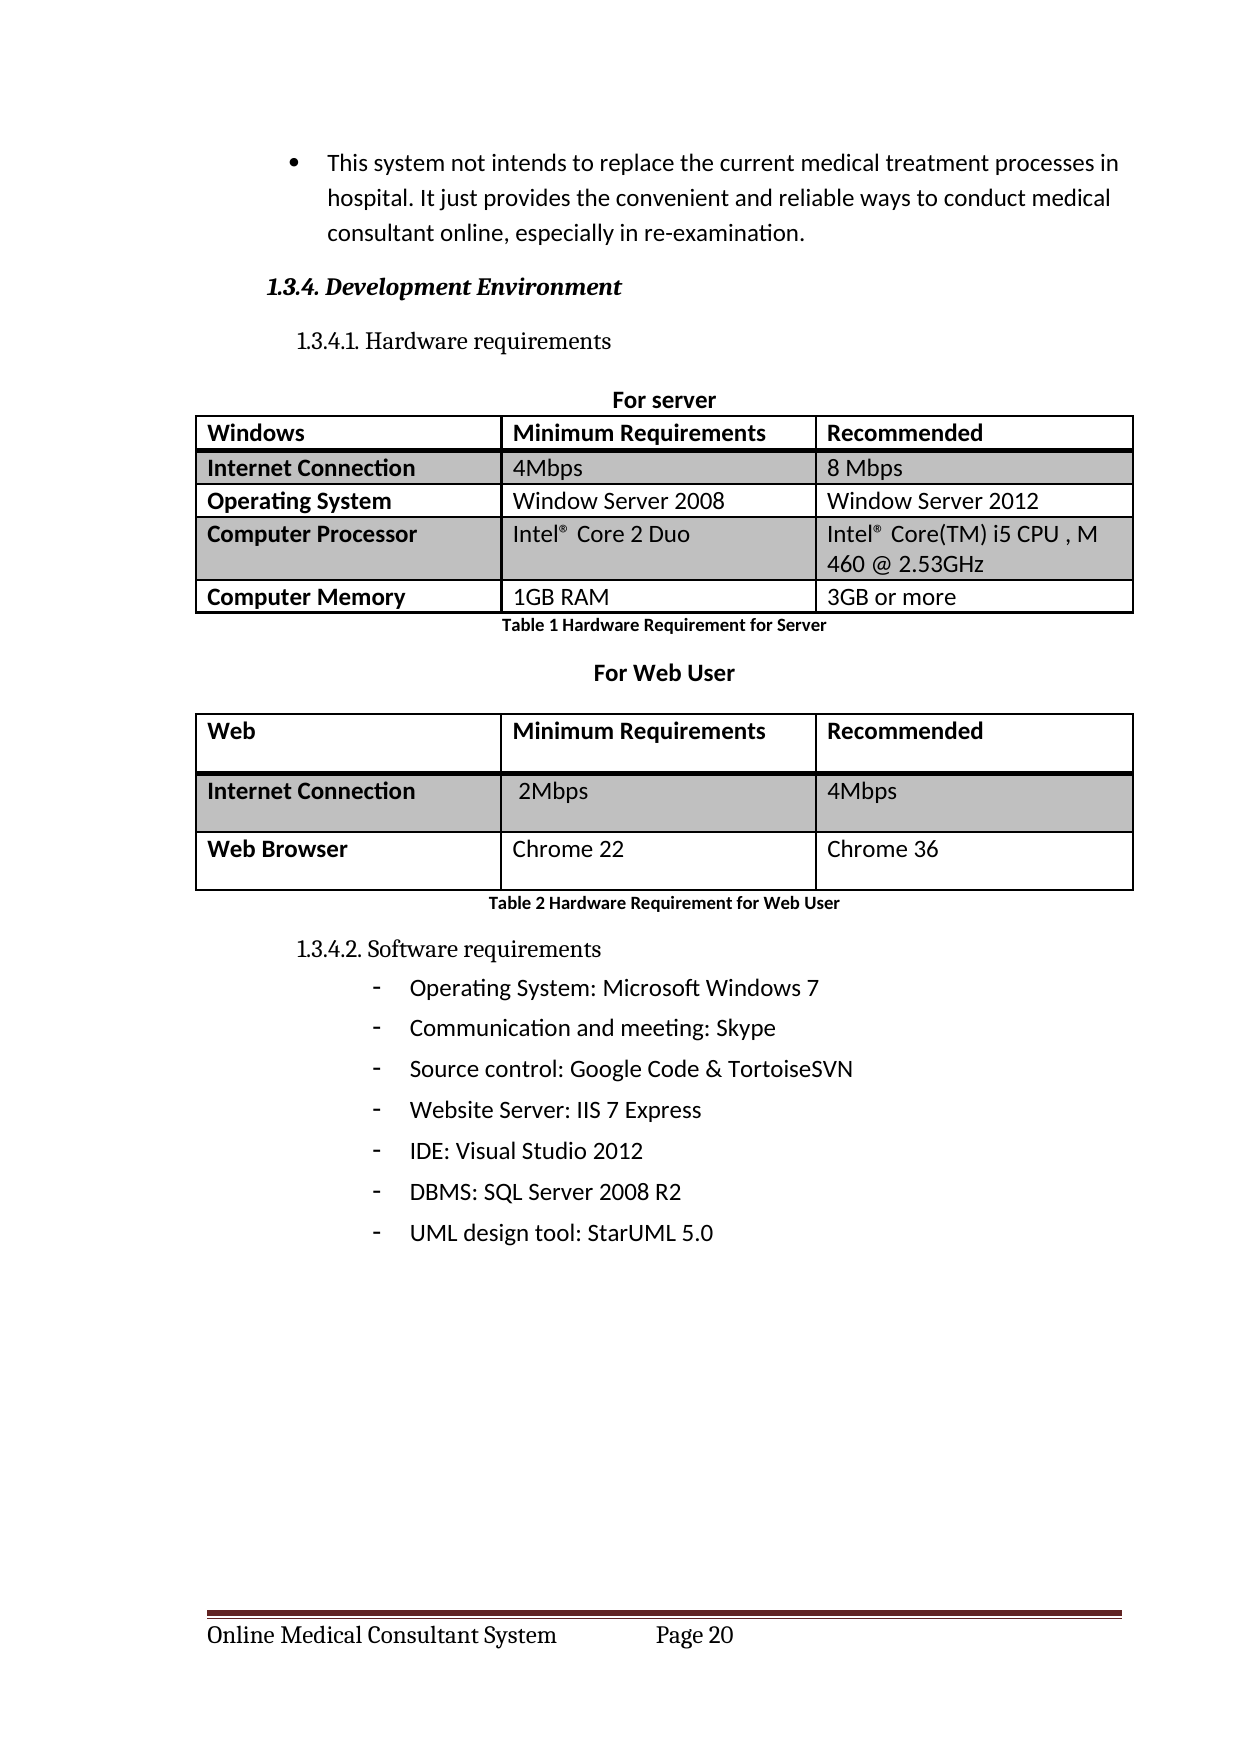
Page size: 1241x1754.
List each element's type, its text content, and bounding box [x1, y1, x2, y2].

table_cell Intel® Core 2 Duo [503, 518, 815, 579]
table_cell Chrome 22 [502, 833, 815, 889]
table_header Minimum Requirements [502, 715, 815, 771]
subtitle Hardware requirements [282, 327, 1122, 355]
table_cell Internet Connection [197, 453, 500, 483]
subtitle Development Environment [267, 273, 1122, 302]
text For server [207, 385, 1122, 415]
table_cell Intel® Core(TM) i5 CPU , M 460 @ 2.53GHz [817, 518, 1132, 579]
table_header Minimum Requirements [503, 417, 815, 448]
text For Web User [207, 657, 1122, 688]
table_header Web [197, 715, 500, 771]
list Communication and meeting: Skype [372, 1008, 1122, 1044]
list UML design tool: StarUML 5.0 [372, 1213, 1122, 1249]
table_cell Operating System [197, 485, 500, 516]
table_header Recommended [817, 417, 1132, 448]
table_cell Computer Memory [197, 581, 500, 611]
table_cell Internet Connection [197, 776, 500, 831]
table_cell Chrome 36 [817, 833, 1132, 889]
table_cell 8 Mbps [817, 453, 1132, 483]
table_cell Window Server 2008 [503, 485, 815, 516]
table_cell 2Mbps [502, 776, 815, 831]
table_cell 3GB or more [817, 581, 1132, 611]
table_cell Web Browser [197, 833, 500, 889]
table_cell 1GB RAM [503, 581, 815, 611]
list IDE: Visual Studio 2012 [372, 1131, 1122, 1167]
table_cell Window Server 2012 [817, 485, 1132, 516]
table_header Recommended [817, 715, 1132, 771]
list This system not intends to replace the current medical treatment processes in hospital. It just provides the convenient and reliable ways to conduct medical consultant online, especially in re-examination. [289, 147, 1122, 247]
table_cell Computer Processor [197, 518, 500, 579]
table_cell 4Mbps [817, 776, 1132, 831]
list Source control: Google Code & TortoiseSVN [372, 1049, 1122, 1085]
table_cell 4Mbps [503, 453, 815, 483]
list DBMS: SQL Server 2008 R2 [372, 1172, 1122, 1208]
table_header Windows [197, 417, 500, 448]
list Operating System: Microsoft Windows 7 [372, 968, 1122, 1003]
list Website Server: IIS 7 Express [372, 1090, 1122, 1126]
subtitle Software requirements [282, 934, 1122, 963]
